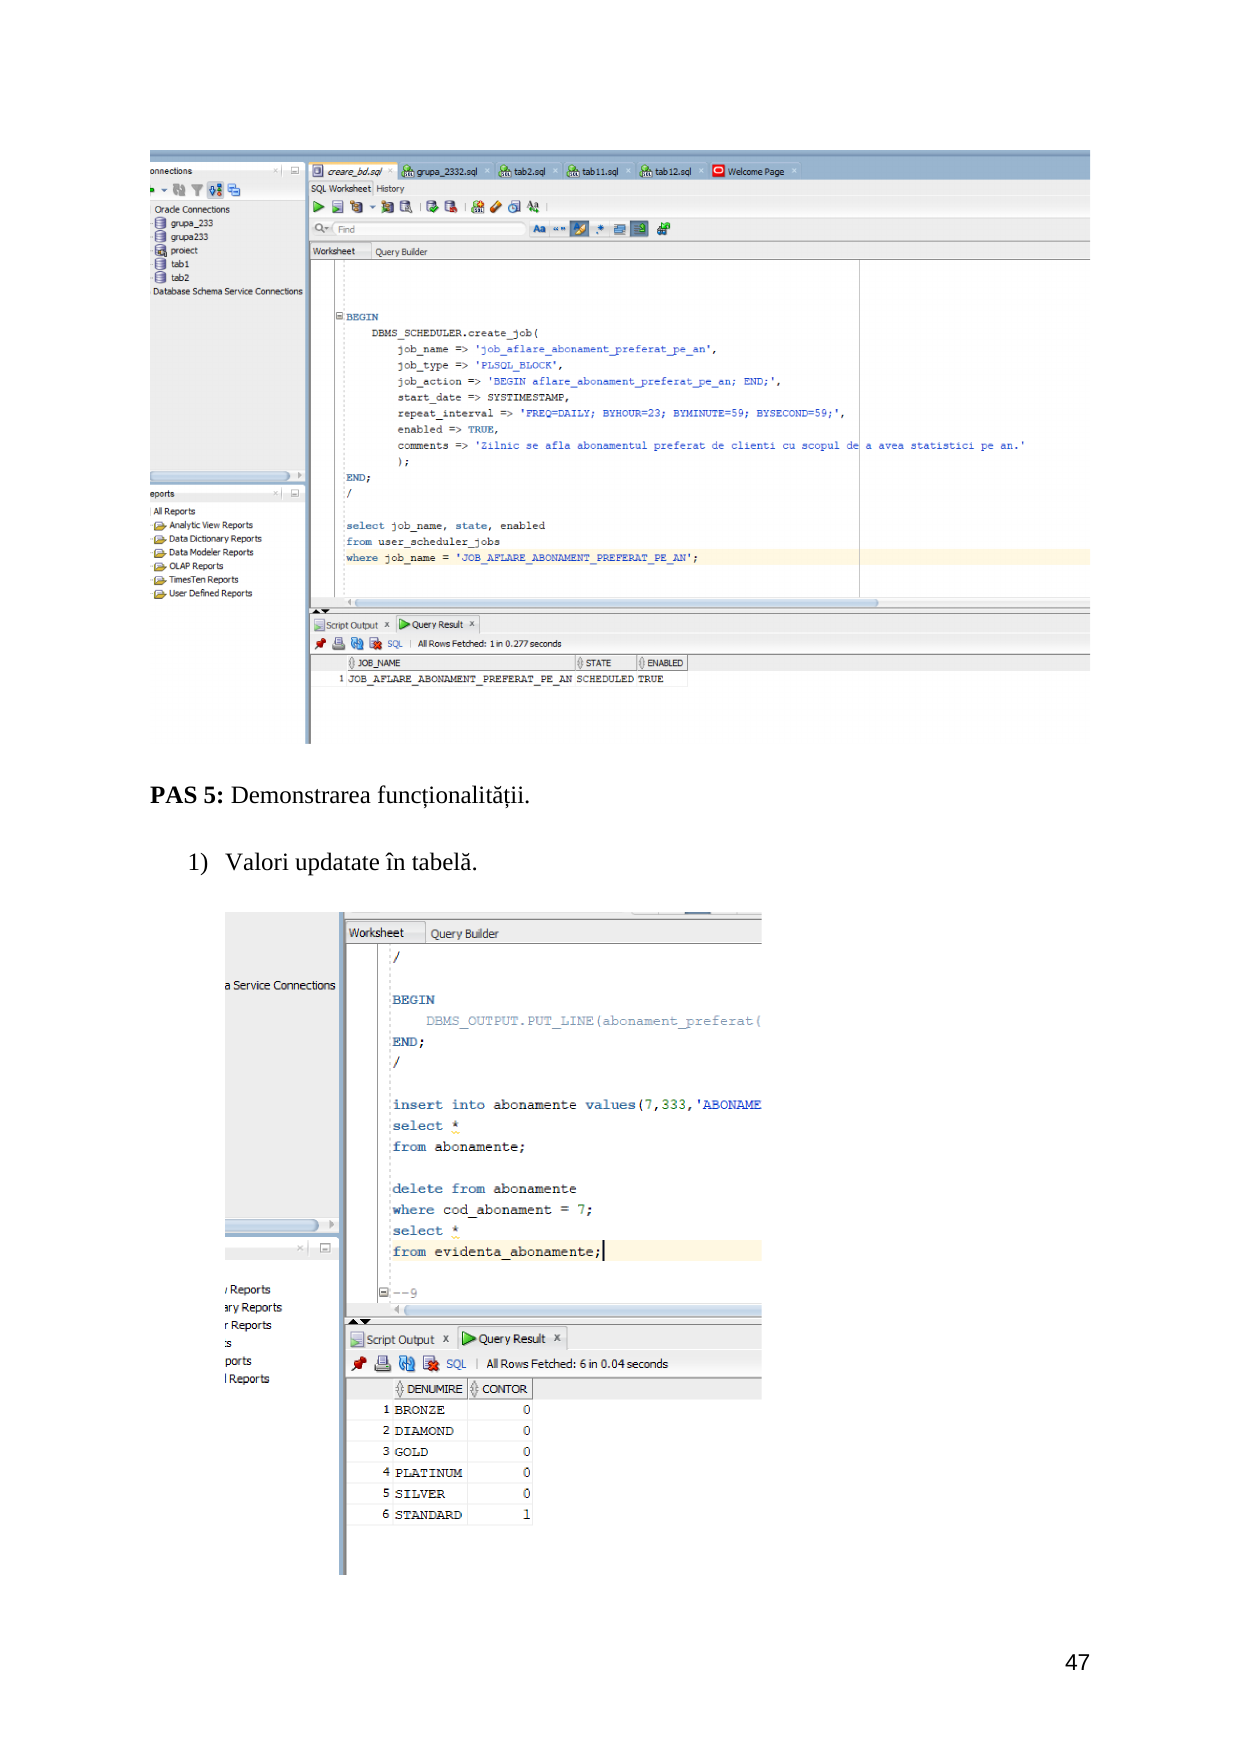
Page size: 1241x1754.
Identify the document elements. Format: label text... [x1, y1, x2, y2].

picture [150, 150, 1091, 744]
text PAS 5: Demonstrarea funcționalității. [150, 781, 1090, 809]
list Valori updatate în tabelă. [187, 847, 1090, 875]
picture [225, 912, 762, 1575]
